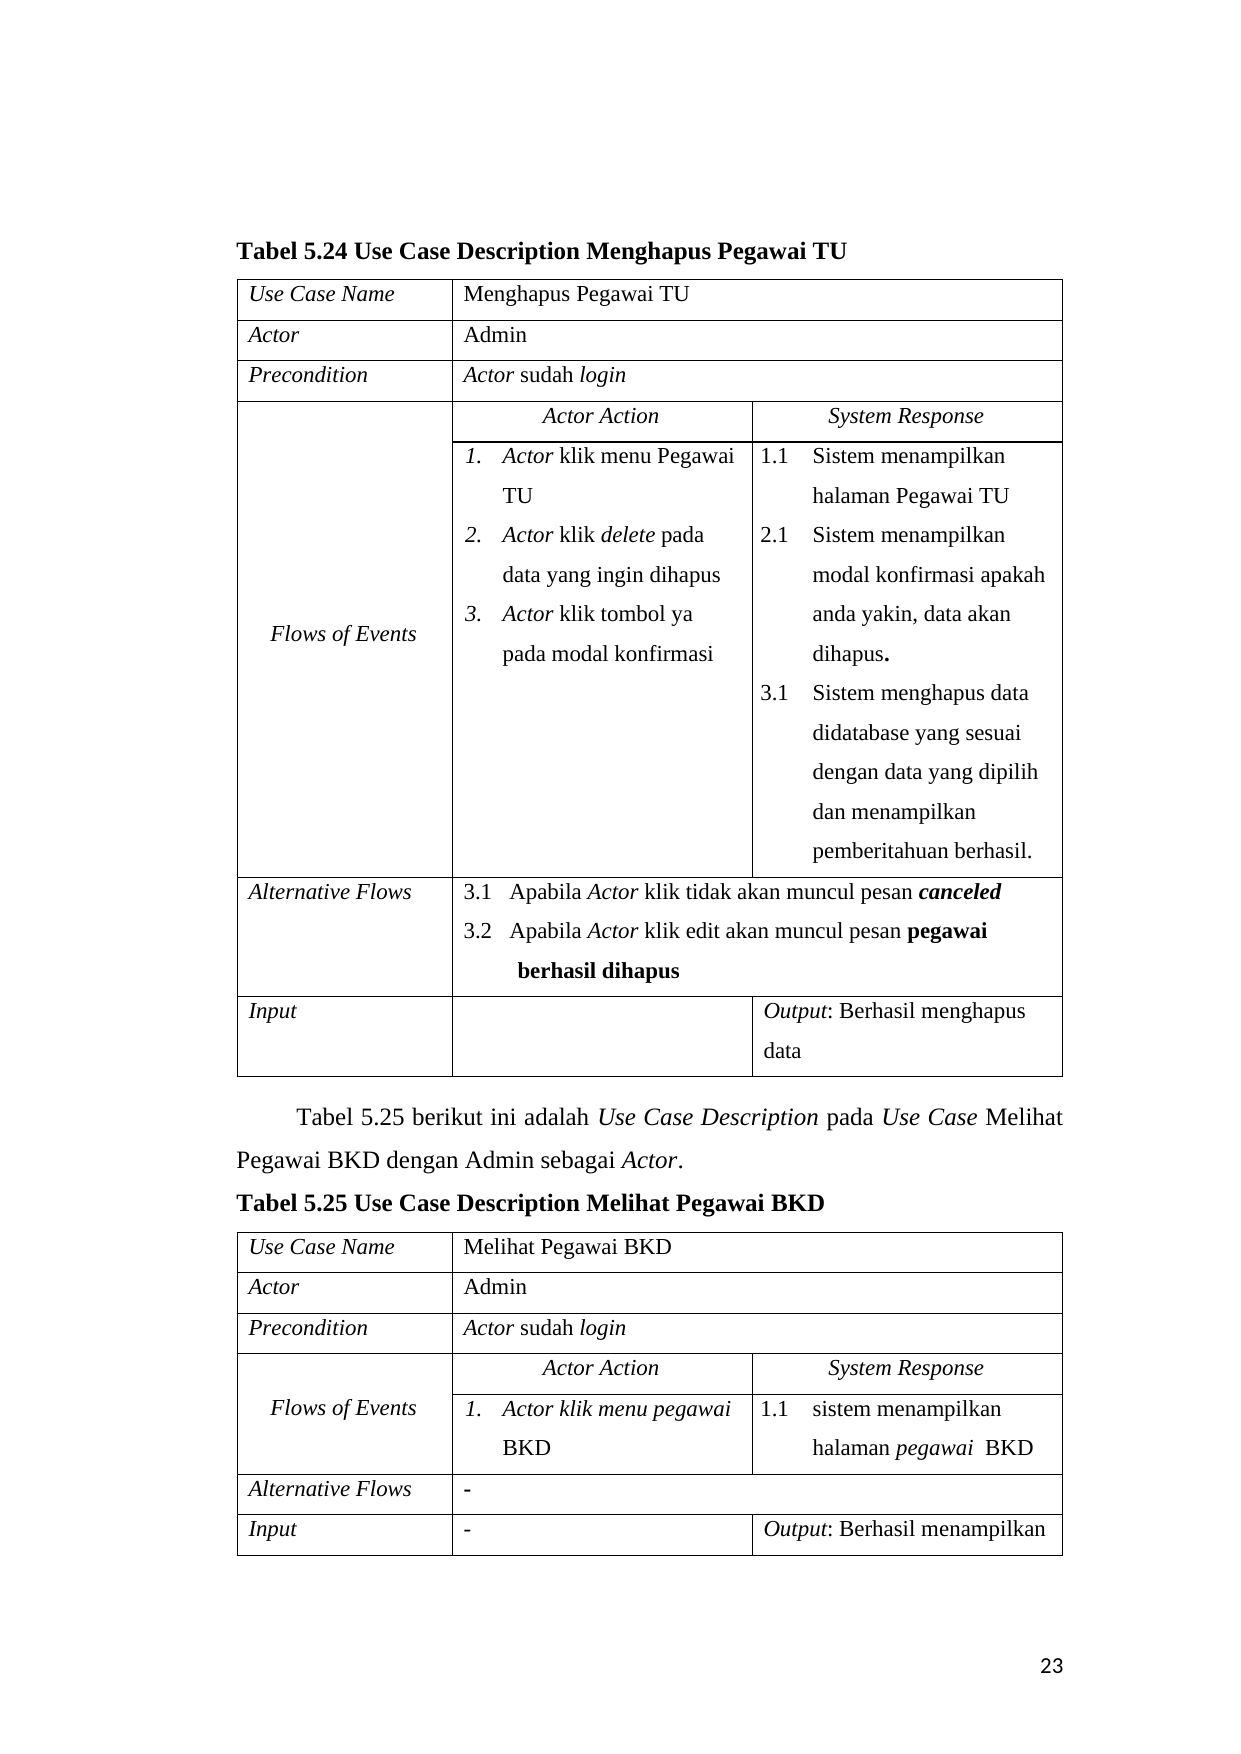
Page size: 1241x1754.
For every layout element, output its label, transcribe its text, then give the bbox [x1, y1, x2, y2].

table_cell Actor Action [453, 402, 752, 441]
table_cell System Response [753, 1354, 1062, 1394]
table_cell Precondition [238, 1314, 452, 1353]
table_cell Precondition [238, 361, 452, 401]
table_cell Sistem menampilkan halaman Pegawai TU Sistem menampilkan modal konfirmasi apakah anda yakin, data akan dihapus. Sistem menghapus data didatabase yang sesuai dengan data yang dipilih dan menampilkan pemberitahuan berhasil. [753, 443, 1062, 877]
table_header Use Case Name [238, 280, 452, 320]
text Tabel 5.25 Use Case Description Melihat Pegawai BKD [236, 1188, 1063, 1217]
table_cell Admin [453, 1273, 1062, 1313]
table_cell 3.1 Apabila Actor klik tidak akan muncul pesan canceled 3.2 Apabila Actor klik edit akan muncul pesan pegawai berhasil dihapus [453, 878, 1062, 996]
table_cell Alternative Flows [238, 1475, 452, 1514]
table_cell System Response [753, 402, 1062, 441]
table_cell Actor sudah login [453, 1314, 1062, 1353]
table_cell Flows of Events [238, 402, 452, 877]
table_cell sistem menampilkan halaman pegawai BKD [753, 1395, 1062, 1474]
table_cell - [453, 1475, 1062, 1514]
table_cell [753, 1515, 1062, 1555]
table_cell Input [238, 1515, 452, 1555]
table_cell Actor klik menu Pegawai TU Actor klik delete pada data yang ingin dihapus Actor klik tombol ya pada modal konfirmasi [453, 443, 752, 877]
table_cell Actor sudah login [453, 361, 1062, 401]
table_header Use Case Name [238, 1233, 452, 1272]
table_cell Alternative Flows [238, 878, 452, 996]
table_cell - [453, 1515, 752, 1555]
text Tabel 5.25 berikut ini adalah Use Case Description pada Use Case Melihat Pegawai BKD dengan Admin sebagai Actor. [236, 1102, 1063, 1174]
text Tabel 5.24 Use Case Description Menghapus Pegawai TU [236, 236, 1063, 265]
table_cell Output: Berhasil menghapus data [753, 997, 1062, 1076]
table_cell Flows of Events [238, 1354, 452, 1474]
table_cell Admin [453, 321, 1062, 360]
table_cell [453, 997, 752, 1076]
table_cell Input [238, 997, 452, 1076]
table_cell Actor klik menu pegawai BKD [453, 1395, 752, 1474]
table_cell Actor [238, 321, 452, 360]
table_header Melihat Pegawai BKD [453, 1233, 1062, 1272]
table_cell Actor [238, 1273, 452, 1313]
table_header Menghapus Pegawai TU [453, 280, 1062, 320]
table_cell Actor Action [453, 1354, 752, 1394]
